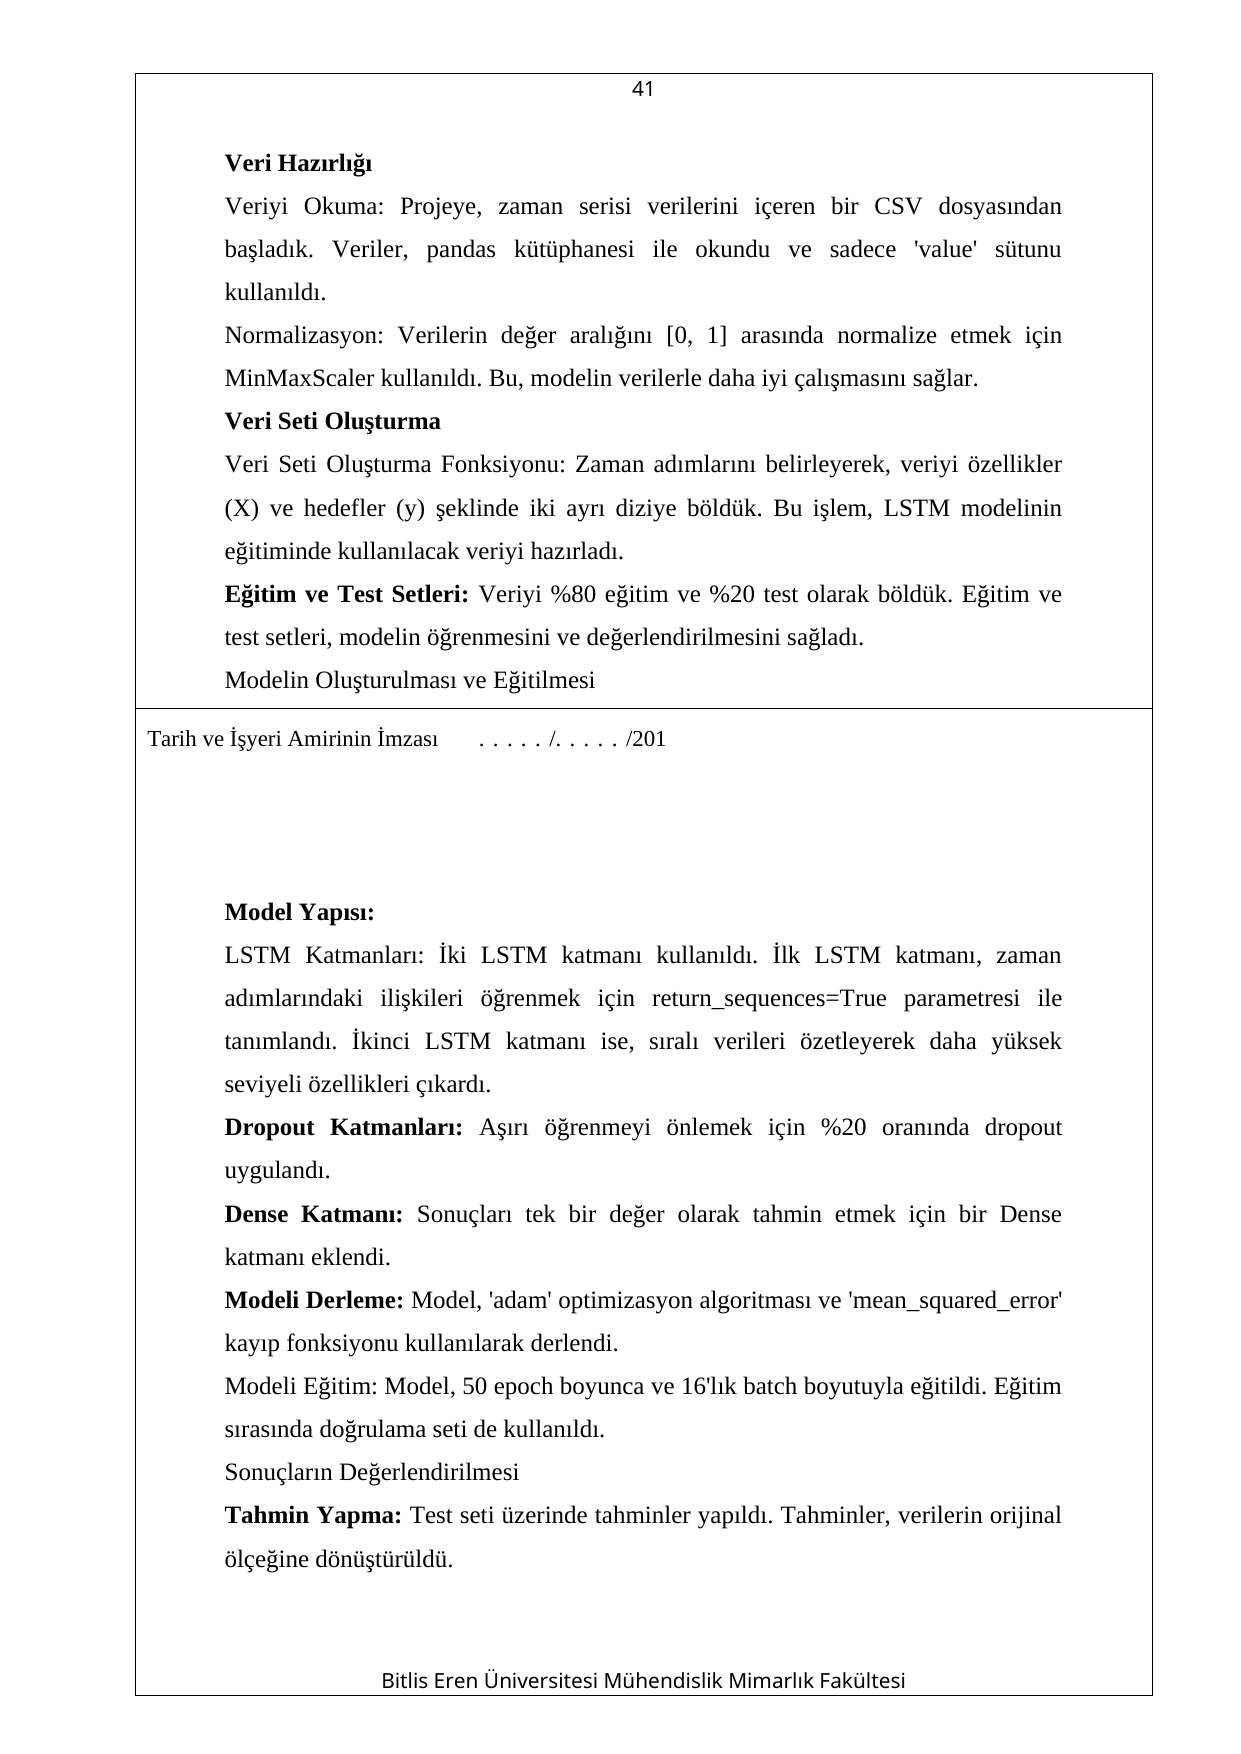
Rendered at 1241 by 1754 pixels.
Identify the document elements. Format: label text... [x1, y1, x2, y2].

text Veriyi Okuma: Projeye, zaman serisi verilerini içeren bir CSV dosyasından başladık. Veriler, pandas kütüphanesi ile okundu ve sadece 'value' sütunu kullanıldı. [224, 191, 1063, 306]
text Modelin Oluşturulması ve Eğitilmesi [224, 665, 1063, 694]
text Modeli Derleme: Model, 'adam' optimizasyon algoritması ve 'mean_squared_error' kayıp fonksiyonu kullanılarak derlendi. [224, 1285, 1063, 1357]
text Eğitim ve Test Setleri: Veriyi %80 eğitim ve %20 test olarak böldük. Eğitim ve test setleri, modelin öğrenmesini ve değerlendirilmesini sağladı. [224, 579, 1063, 651]
text Veri Seti Oluşturma Fonksiyonu: Zaman adımlarını belirleyerek, veriyi özellikler (X) ve hedefler (y) şeklinde iki ayrı diziye böldük. Bu işlem, LSTM modelinin eğitiminde kullanılacak veriyi hazırladı. [224, 449, 1063, 564]
text LSTM Katmanları: İki LSTM katmanı kullanıldı. İlk LSTM katmanı, zaman adımlarındaki ilişkileri öğrenmek için return_sequences=True parametresi ile tanımlandı. İkinci LSTM katmanı ise, sıralı verileri özetleyerek daha yüksek seviyeli özellikleri çıkardı. [224, 940, 1063, 1098]
text Modeli Eğitim: Model, 50 epoch boyunca ve 16'lık batch boyutuyla eğitildi. Eğitim sırasında doğrulama seti de kullanıldı. [224, 1371, 1063, 1443]
text Veri Hazırlığı [224, 148, 1063, 176]
text Tahmin Yapma: Test seti üzerinde tahminler yapıldı. Tahminler, verilerin orijinal ölçeğine dönüştürüldü. [224, 1501, 1063, 1572]
table_header Tarih ve İşyeri Amirinin İmzası ...../...../201 [136, 709, 1152, 767]
text Model Yapısı: [224, 897, 1063, 926]
text Normalizasyon: Verilerin değer aralığını [0, 1] arasında normalize etmek için MinMaxScaler kullanıldı. Bu, modelin verilerle daha iyi çalışmasını sağlar. [224, 320, 1063, 392]
text Sonuçların Değerlendirilmesi [224, 1457, 1063, 1486]
text Dropout Katmanları: Aşırı öğrenmeyi önlemek için %20 oranında dropout uygulandı. [224, 1112, 1063, 1184]
text Dense Katmanı: Sonuçları tek bir değer olarak tahmin etmek için bir Dense katmanı eklendi. [224, 1199, 1063, 1271]
text Veri Seti Oluşturma [224, 406, 1063, 435]
